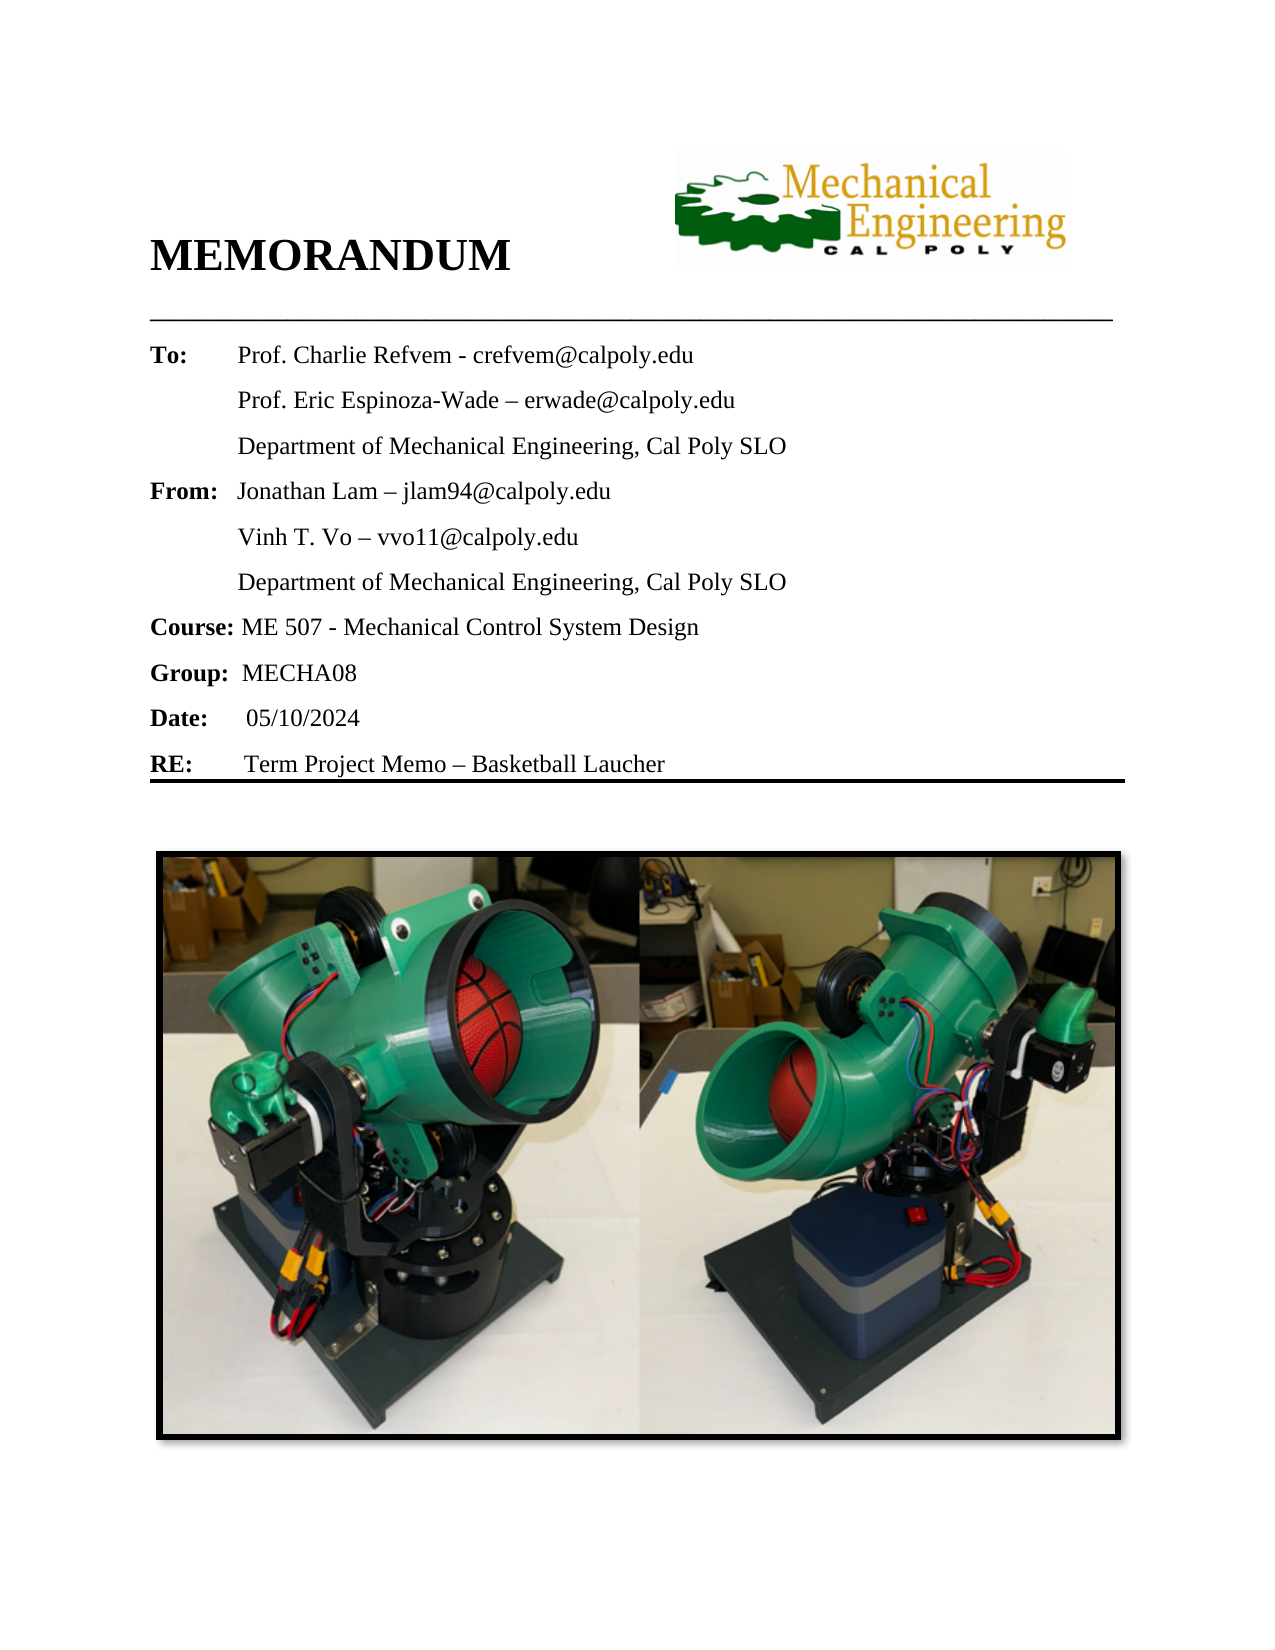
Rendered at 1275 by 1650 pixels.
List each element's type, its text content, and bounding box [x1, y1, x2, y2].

text Prof. Eric Espinoza-Wade – erwade@calpoly.edu [150, 385, 1125, 414]
text Date: 05/10/2024 [150, 703, 1125, 732]
text ____________________________________________________________________________________ [150, 297, 1125, 323]
text Course: ME 507 - Mechanical Control System Design [150, 612, 1125, 641]
picture [675, 150, 1066, 271]
text Department of Mechanical Engineering, Cal Poly SLO [150, 431, 1125, 459]
text Group: MECHA08 [150, 658, 1125, 687]
text RE: Term Project Memo – Basketball Laucher [150, 749, 1125, 779]
text Department of Mechanical Engineering, Cal Poly SLO [150, 567, 1125, 596]
text From: Jonathan Lam – jlam94@calpoly.edu [150, 476, 1125, 505]
text Vinh T. Vo – vvo11@calpoly.edu [150, 522, 1125, 550]
text To: Prof. Charlie Refvem - crefvem@calpoly.edu [150, 340, 1125, 369]
picture [163, 857, 1115, 1434]
